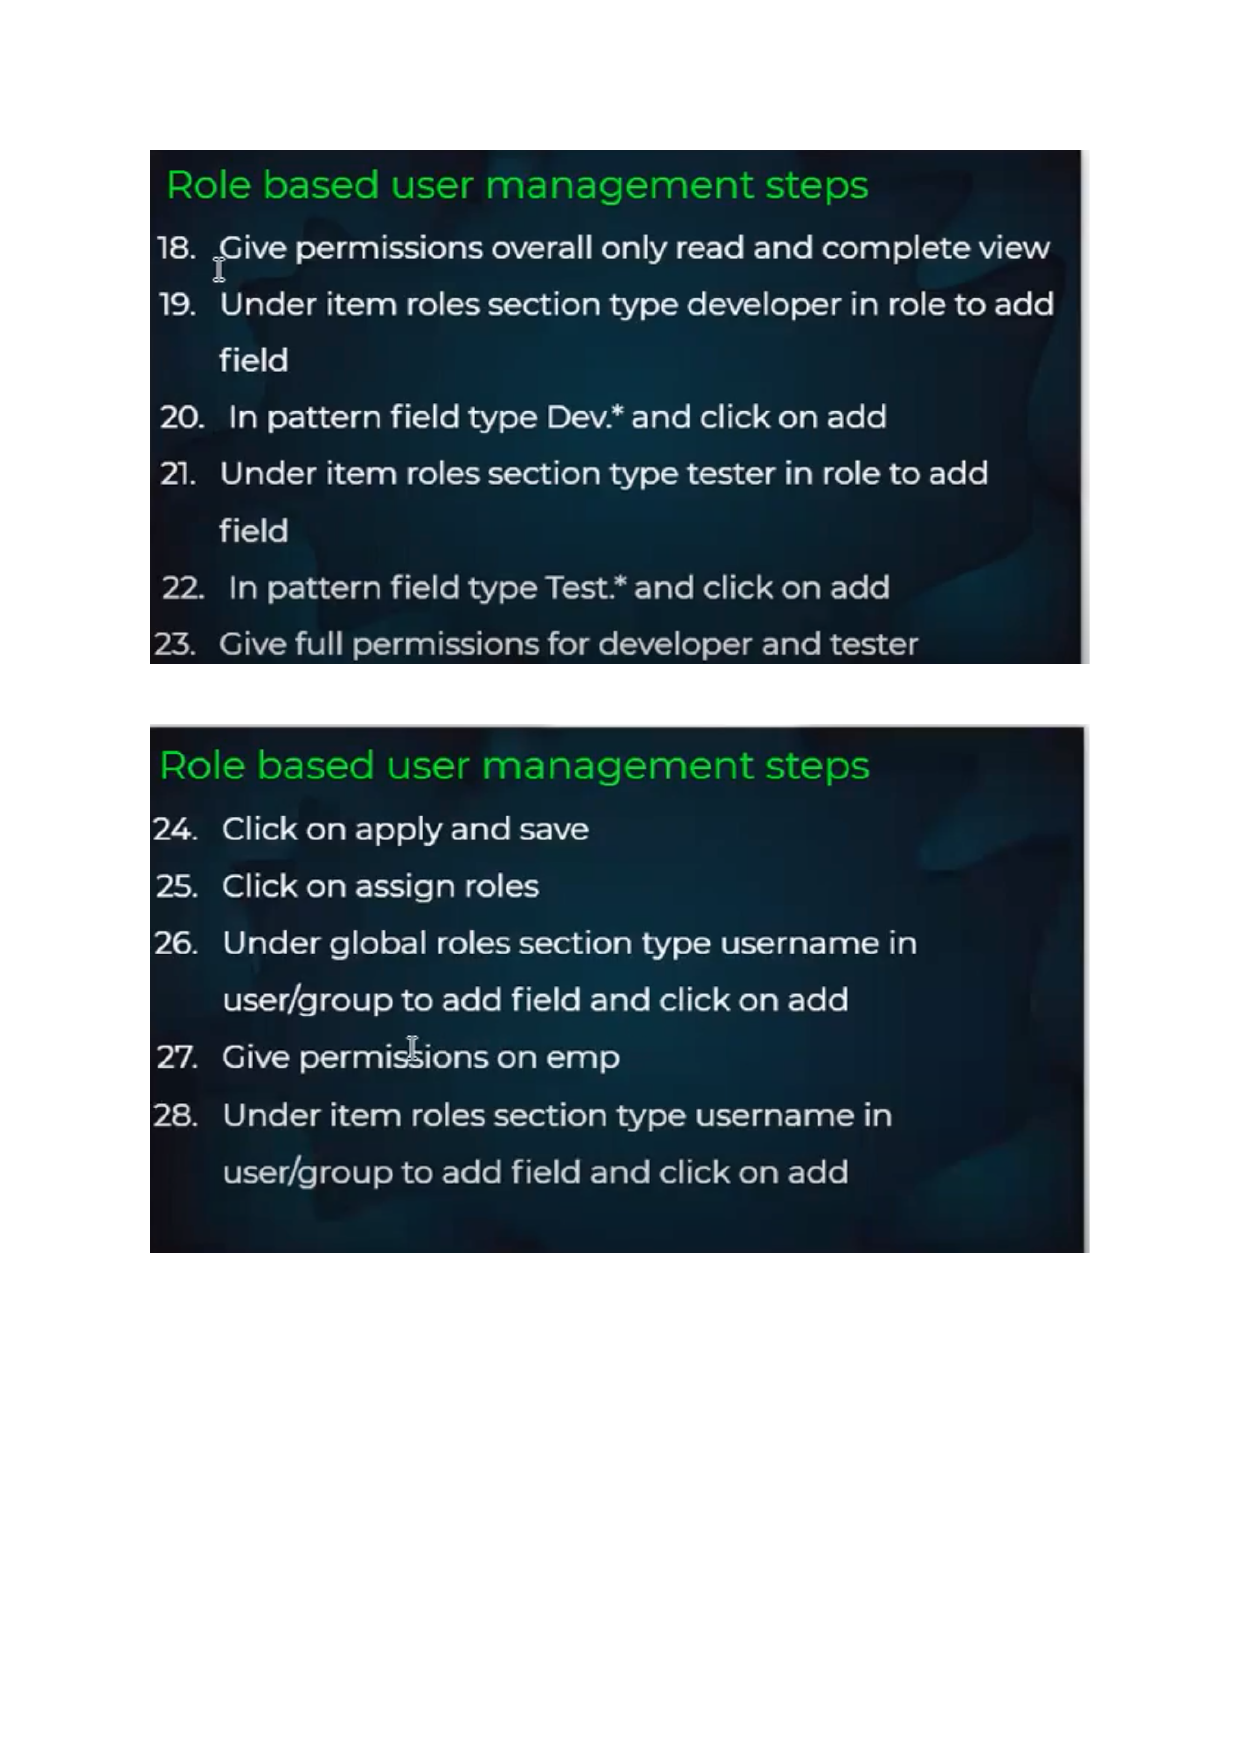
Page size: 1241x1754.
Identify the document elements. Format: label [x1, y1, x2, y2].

picture [150, 150, 1090, 664]
picture [150, 724, 1090, 1253]
